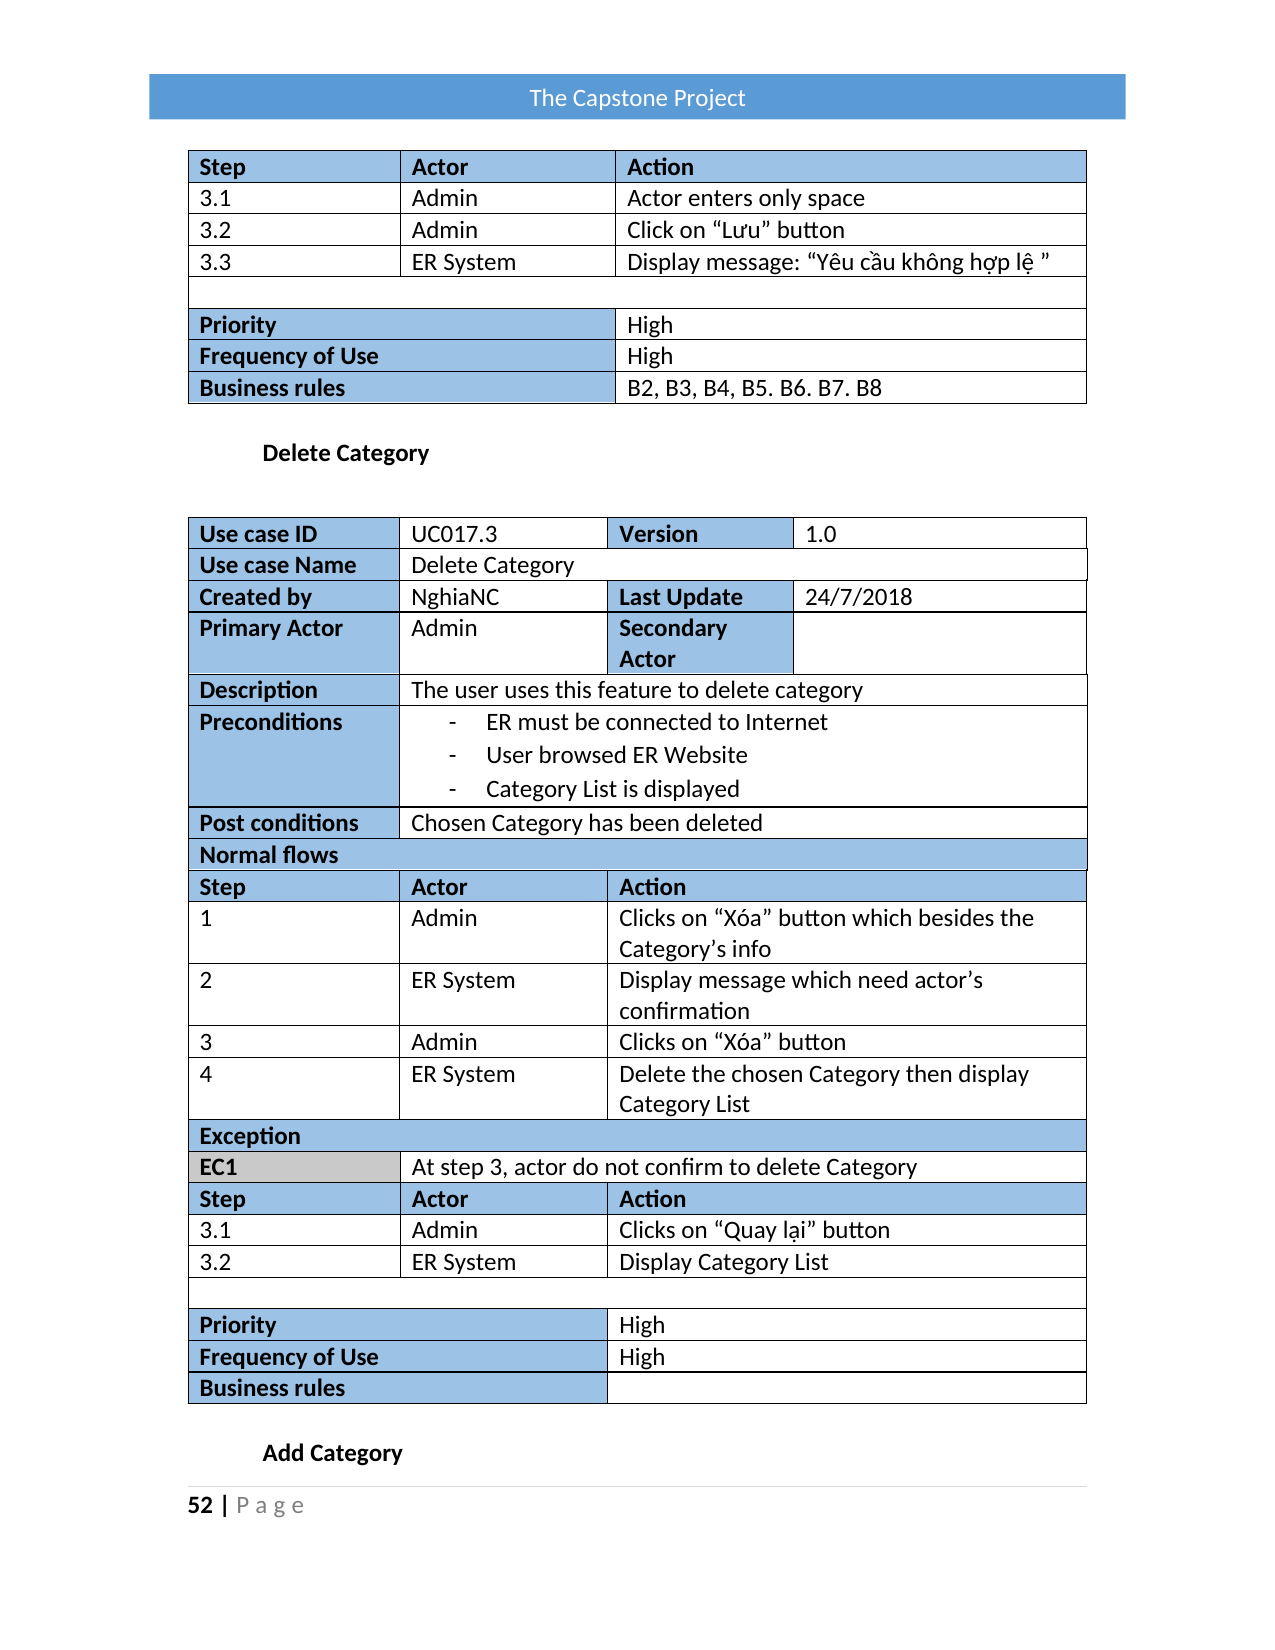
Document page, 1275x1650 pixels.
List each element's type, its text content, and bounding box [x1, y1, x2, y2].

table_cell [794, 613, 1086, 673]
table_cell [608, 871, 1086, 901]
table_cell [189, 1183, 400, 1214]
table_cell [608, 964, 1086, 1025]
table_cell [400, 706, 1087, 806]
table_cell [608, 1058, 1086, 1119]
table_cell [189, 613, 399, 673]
list Add Category [262, 1438, 1087, 1468]
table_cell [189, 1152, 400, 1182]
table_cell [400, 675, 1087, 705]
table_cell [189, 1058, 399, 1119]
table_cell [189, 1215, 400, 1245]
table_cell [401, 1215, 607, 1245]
table_cell High [616, 309, 1086, 339]
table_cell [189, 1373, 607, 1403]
table_cell Step [189, 151, 400, 182]
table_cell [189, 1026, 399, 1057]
table_cell 3.1 [189, 183, 400, 213]
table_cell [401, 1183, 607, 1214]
table_cell B2, B3, B4, B5. B6. B7. B8 [616, 372, 1086, 402]
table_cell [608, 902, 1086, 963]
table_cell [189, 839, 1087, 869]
table_cell Priority [189, 309, 615, 339]
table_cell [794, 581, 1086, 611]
table_cell ER System [401, 246, 615, 276]
table_cell [189, 277, 1086, 308]
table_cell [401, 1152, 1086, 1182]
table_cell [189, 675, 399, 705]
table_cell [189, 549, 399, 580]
table_cell Display message: “Yêu cầu không hợp lệ ” [616, 246, 1086, 276]
table_cell Click on “Lưu” button [616, 214, 1086, 245]
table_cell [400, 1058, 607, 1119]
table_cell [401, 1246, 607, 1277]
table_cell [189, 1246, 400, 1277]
table_header Use case ID [189, 518, 399, 548]
table_cell Frequency of Use [189, 340, 615, 371]
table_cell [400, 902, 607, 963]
table_cell 3.3 [189, 246, 400, 276]
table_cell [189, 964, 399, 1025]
table_header Version [608, 518, 793, 548]
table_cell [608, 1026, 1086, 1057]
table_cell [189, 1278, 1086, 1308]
table_cell Actor [401, 151, 615, 182]
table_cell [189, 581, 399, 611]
table_cell Actor enters only space [616, 183, 1086, 213]
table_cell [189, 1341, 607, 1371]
table_cell Admin [401, 183, 615, 213]
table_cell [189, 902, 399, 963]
table_cell Admin [401, 214, 615, 245]
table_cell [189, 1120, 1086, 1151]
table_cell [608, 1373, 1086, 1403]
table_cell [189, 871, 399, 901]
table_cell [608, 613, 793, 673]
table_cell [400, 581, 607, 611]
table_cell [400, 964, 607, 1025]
table_cell High [616, 340, 1086, 371]
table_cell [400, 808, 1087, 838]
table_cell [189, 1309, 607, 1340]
table_header UC017.3 [400, 518, 607, 548]
list Delete Category [262, 437, 1087, 468]
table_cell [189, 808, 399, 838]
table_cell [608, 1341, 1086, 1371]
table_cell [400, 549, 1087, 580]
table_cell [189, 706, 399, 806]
table_cell Action [616, 151, 1086, 182]
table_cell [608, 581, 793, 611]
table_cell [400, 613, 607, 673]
table_cell 3.2 [189, 214, 400, 245]
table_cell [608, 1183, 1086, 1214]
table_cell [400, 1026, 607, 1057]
table_cell Business rules [189, 372, 615, 402]
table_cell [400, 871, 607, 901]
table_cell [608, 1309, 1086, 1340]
table_header 1.0 [794, 518, 1086, 548]
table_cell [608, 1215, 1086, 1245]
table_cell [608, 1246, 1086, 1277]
